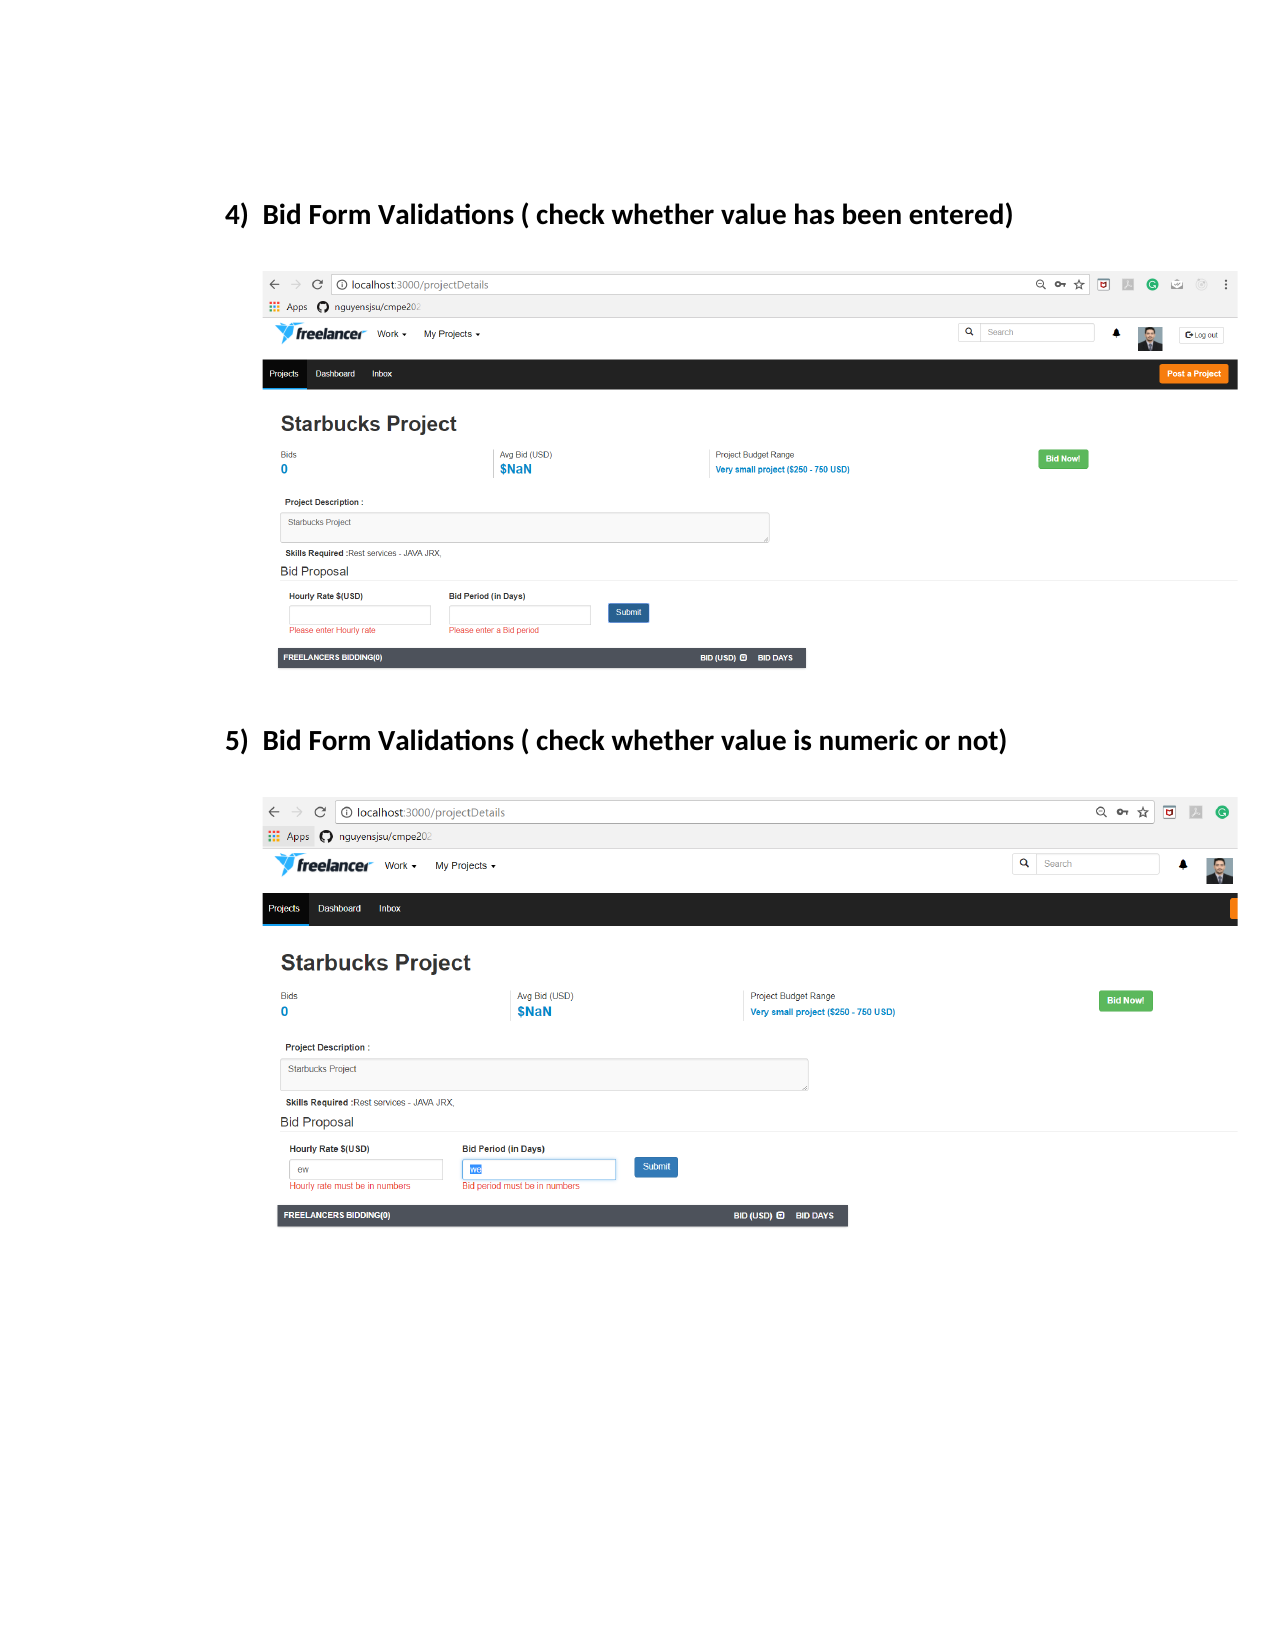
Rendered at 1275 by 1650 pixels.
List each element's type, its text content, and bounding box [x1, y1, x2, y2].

picture [262, 797, 1238, 1273]
list Bid Form Validations ( check whether value has been entered) [225, 196, 1125, 232]
list Bid Form Validations ( check whether value is numeric or not) [225, 722, 1125, 758]
picture [262, 271, 1238, 691]
